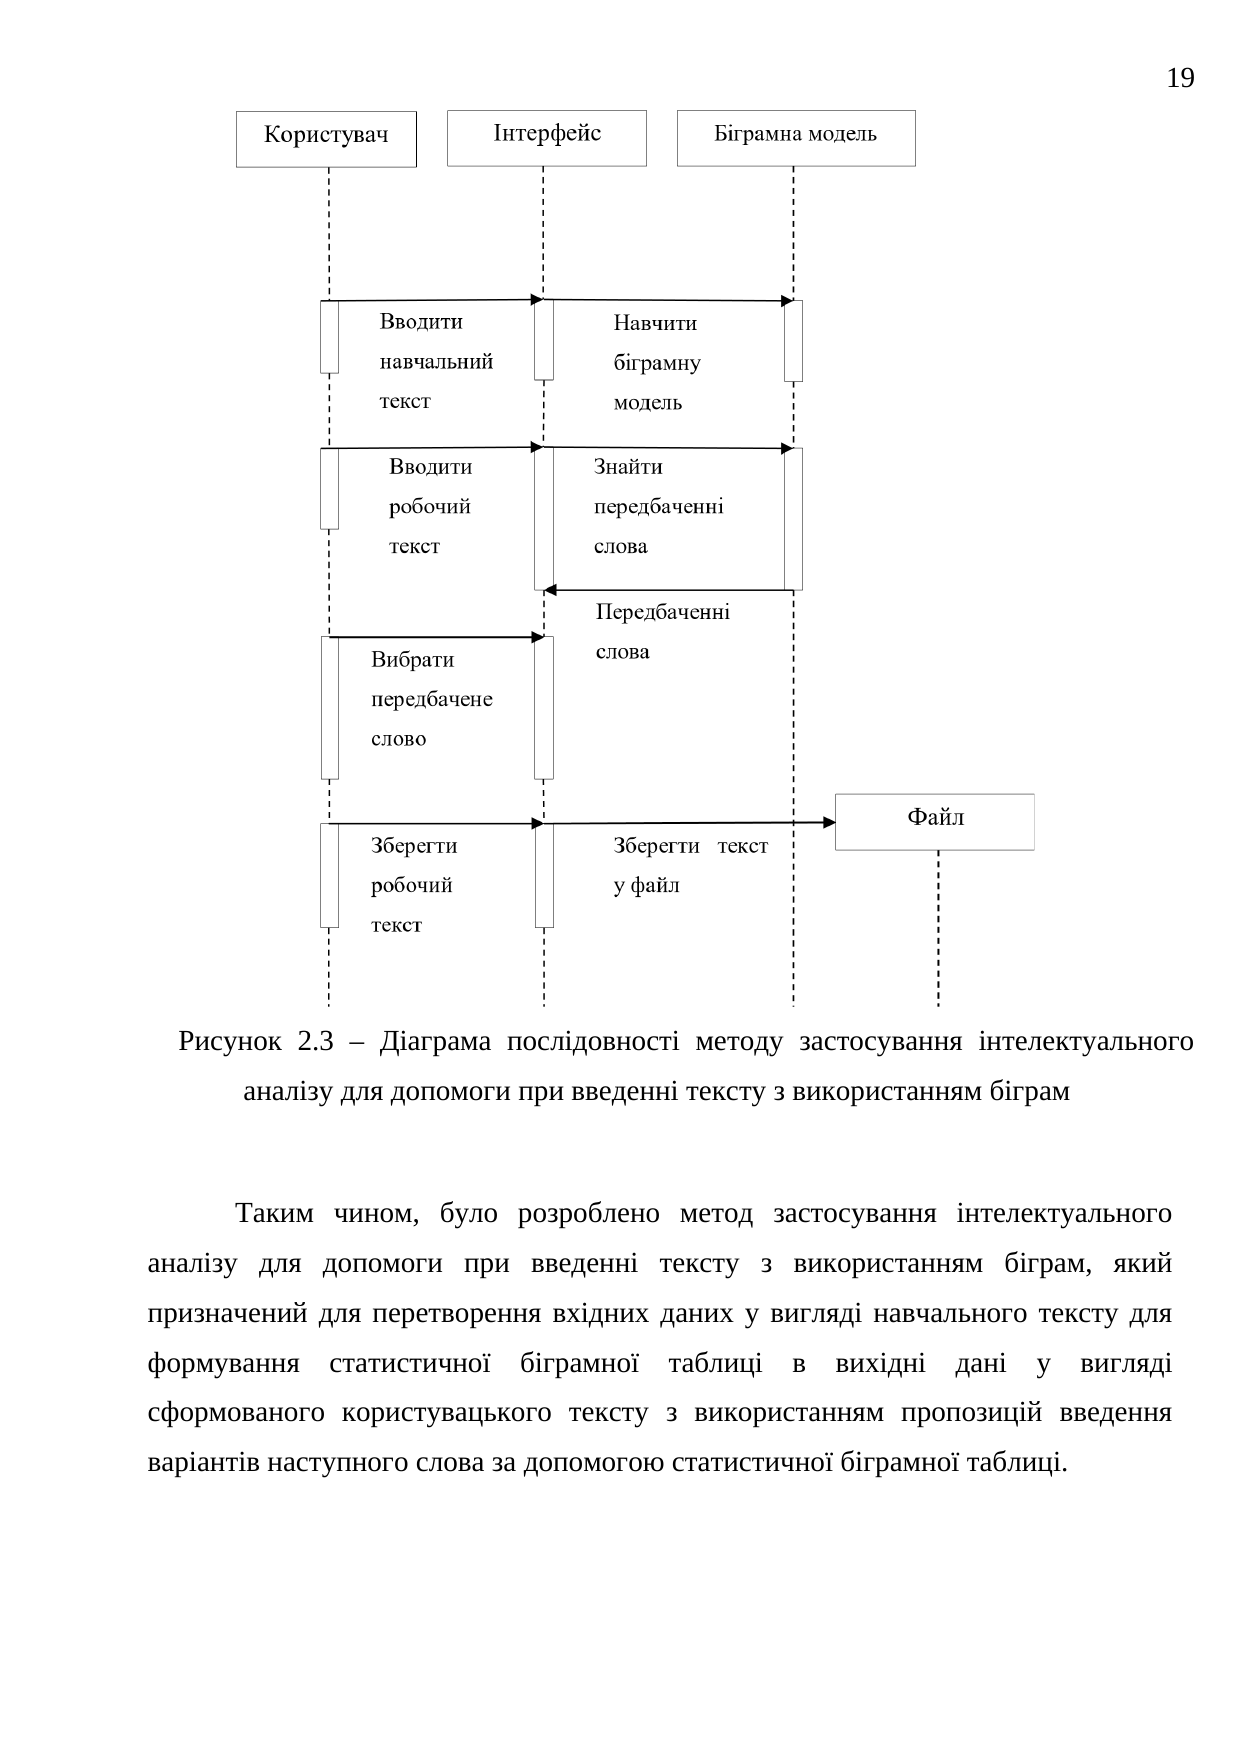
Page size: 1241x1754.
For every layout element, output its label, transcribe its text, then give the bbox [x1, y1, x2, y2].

text Таким чином, було розроблено метод застосування інтелектуального аналізу для допомоги при введенні тексту з використанням біграм, який призначений для перетворення вхідних даних у вигляді навчального тексту для формування статистичної біграмної таблиці в вихідні дані у вигляді сформованого користувацького тексту з використанням пропозицій введення варіантів наступного слова за допомогою статистичної біграмної таблиці. [147, 1195, 1173, 1478]
text Рисунок 2.3 – Діаграма послідовності методу застосування інтелектуального аналізу для допомоги при введенні тексту з використанням біграм [178, 1023, 1195, 1106]
picture [235, 109, 1035, 1007]
